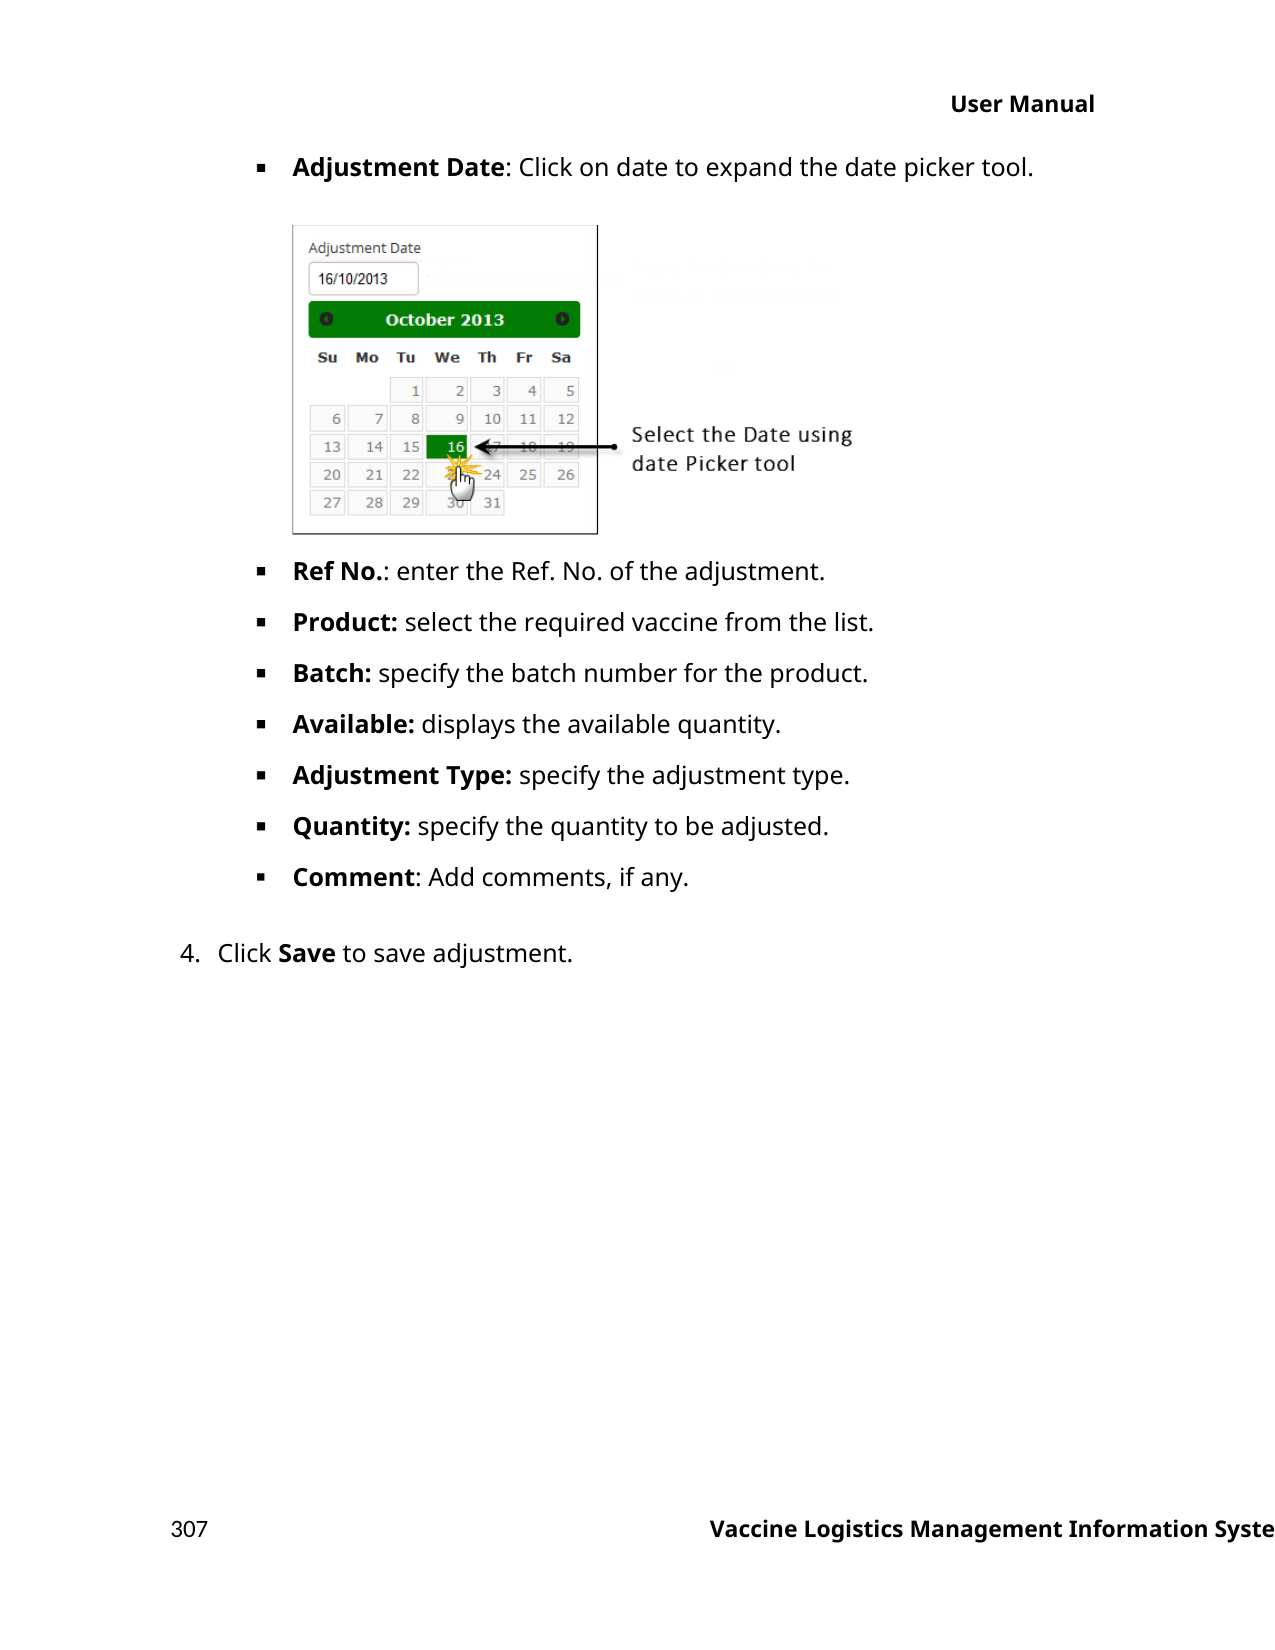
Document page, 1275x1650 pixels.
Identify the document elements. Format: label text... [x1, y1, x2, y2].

list Adjustment Type: specify the adjustment type. [255, 758, 1095, 792]
list Batch: specify the batch number for the product. [255, 656, 1095, 689]
list Product: select the required vaccine from the list. [255, 604, 1095, 638]
picture [292, 225, 863, 539]
list Quantity: specify the quantity to be adjusted. [255, 809, 1095, 843]
list Available: displays the available quantity. [255, 707, 1095, 741]
list Ref No.: enter the Ref. No. of the adjustment. [255, 553, 1095, 587]
list Comment: Add comments, if any. [255, 860, 1095, 894]
list Click Save to save adjustment. [180, 936, 1095, 970]
